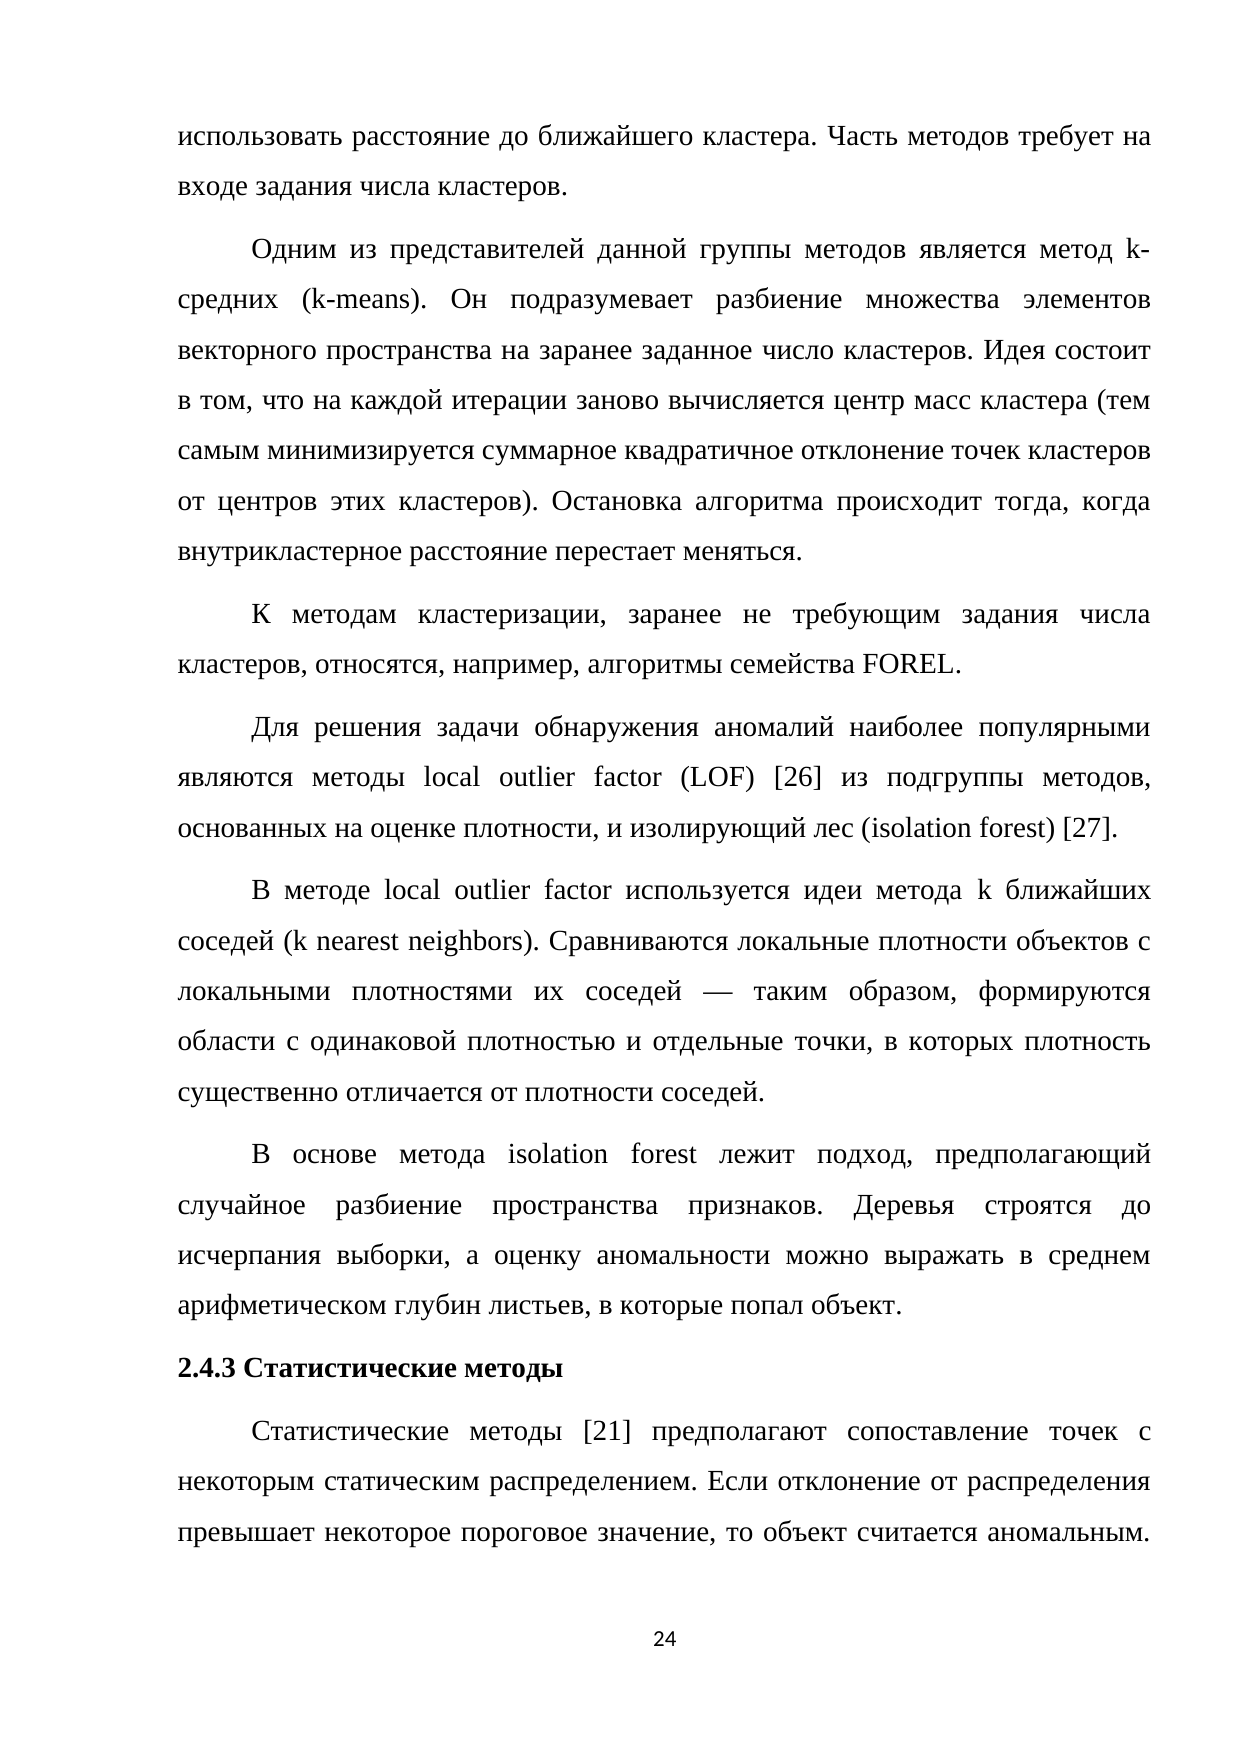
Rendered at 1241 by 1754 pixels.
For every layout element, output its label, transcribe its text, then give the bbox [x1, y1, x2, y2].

text 2.4.3 Статистические методы [177, 1350, 1152, 1384]
text В методе local outlier factor используется идеи метода k ближайших соседей (k nearest neighbors). Сравниваются локальные плотности объектов с локальными плотностями их соседей — таким образом, формируются области с одинаковой плотностью и отдельные точки, в которых плотность существенно отличается от плотности соседей. [177, 872, 1152, 1107]
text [177, 118, 1152, 202]
text Для решения задачи обнаружения аномалий наиболее популярными являются методы local outlier factor (LOF) [26] из подгруппы методов, основанных на оценке плотности, и изолирующий лес (isolation forest) [27]. [177, 709, 1152, 843]
text Одним из представителей данной группы методов является метод k- средних (k-means). Он подразумевает разбиение множества элементов векторного пространства на заранее заданное число кластеров. Идея состоит в том, что на каждой итерации заново вычисляется центр масс кластера (тем самым минимизируется суммарное квадратичное отклонение точек кластеров от центров этих кластеров). Остановка алгоритма происходит тогда, когда внутрикластерное расстояние перестает меняться. [177, 231, 1152, 567]
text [177, 1413, 1152, 1547]
text В основе метода isolation forest лежит подход, предполагающий случайное разбиение пространства признаков. Деревья строятся до исчерпания выборки, а оценку аномальности можно выражать в среднем арифметическом глубин листьев, в которые попал объект. [177, 1137, 1152, 1321]
text К методам кластеризации, заранее не требующим задания числа кластеров, относятся, например, алгоритмы семейства FOREL. [177, 596, 1152, 680]
